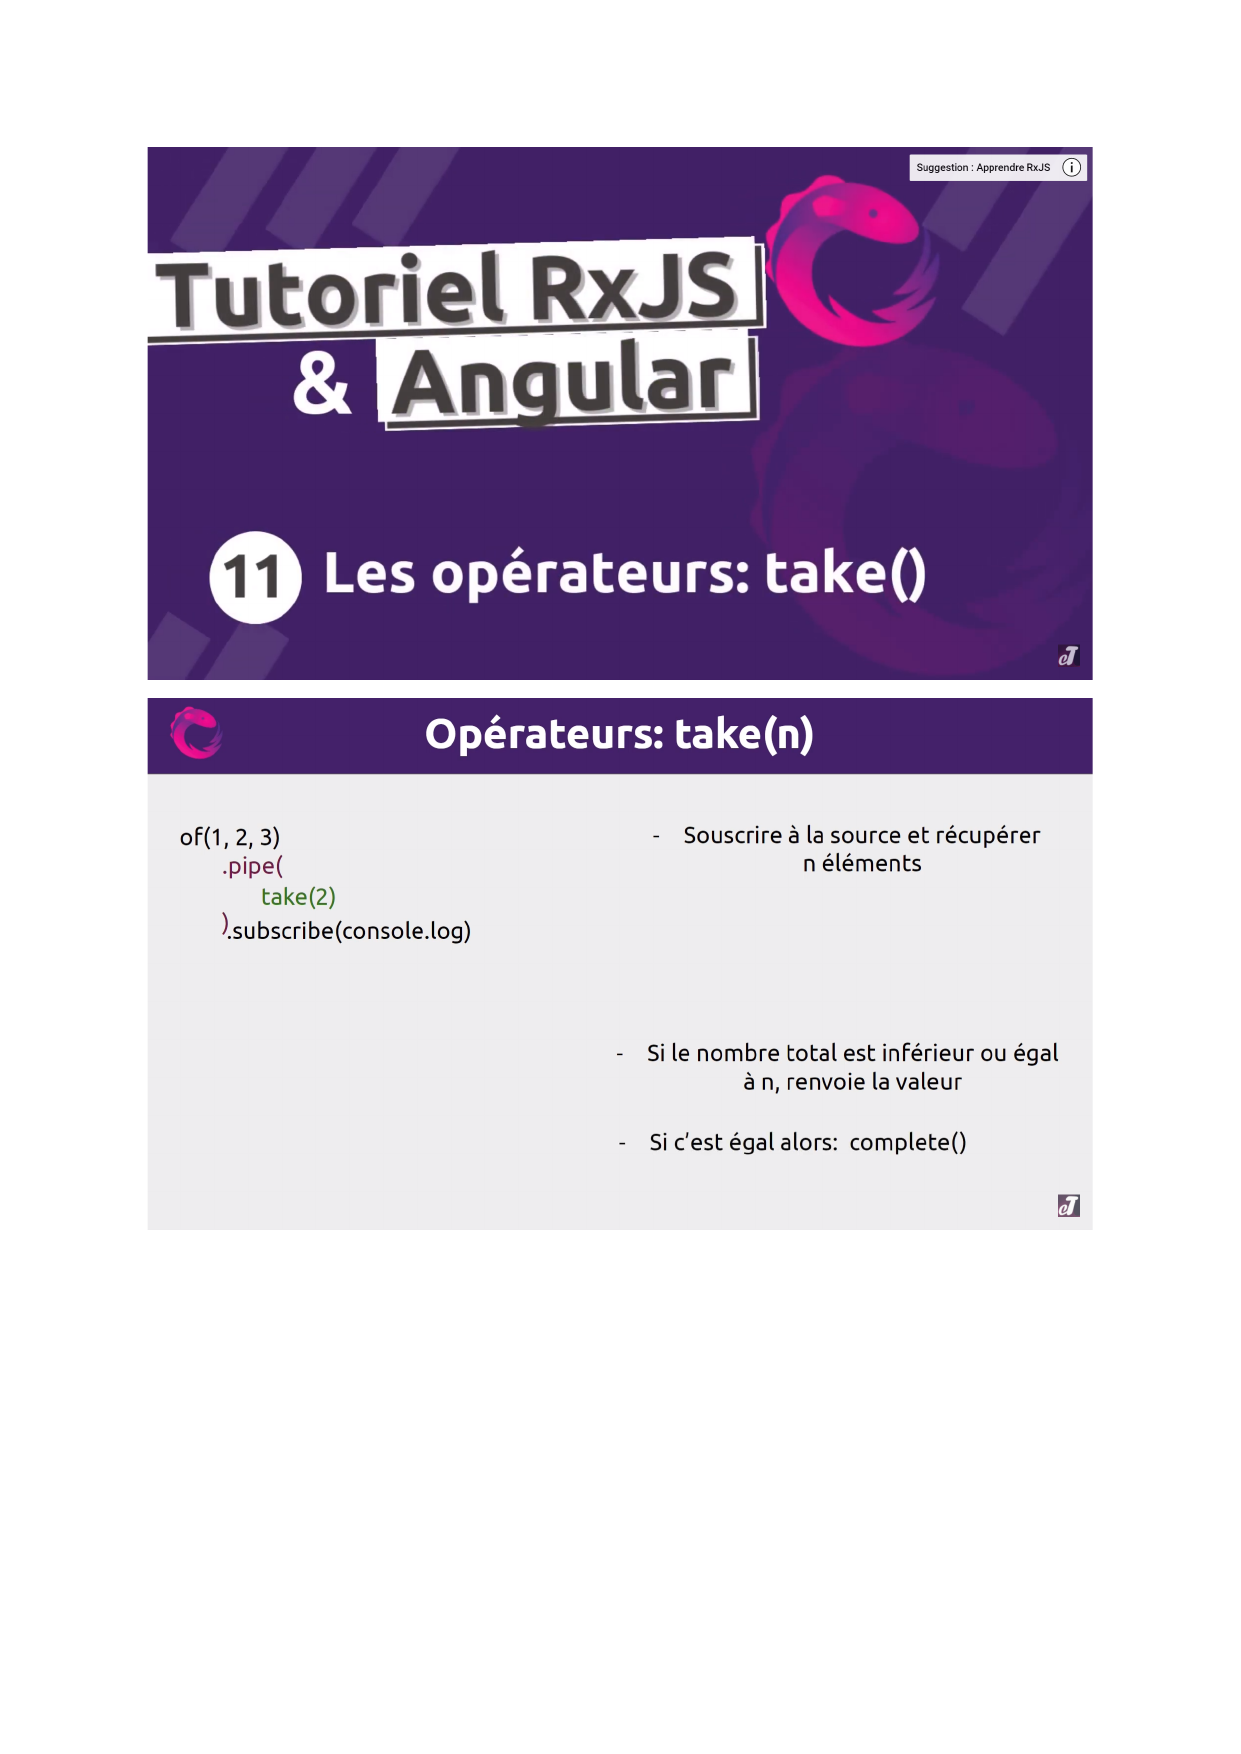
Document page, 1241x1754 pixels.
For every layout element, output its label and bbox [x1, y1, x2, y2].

picture [147, 147, 1093, 680]
picture [147, 698, 1093, 1230]
